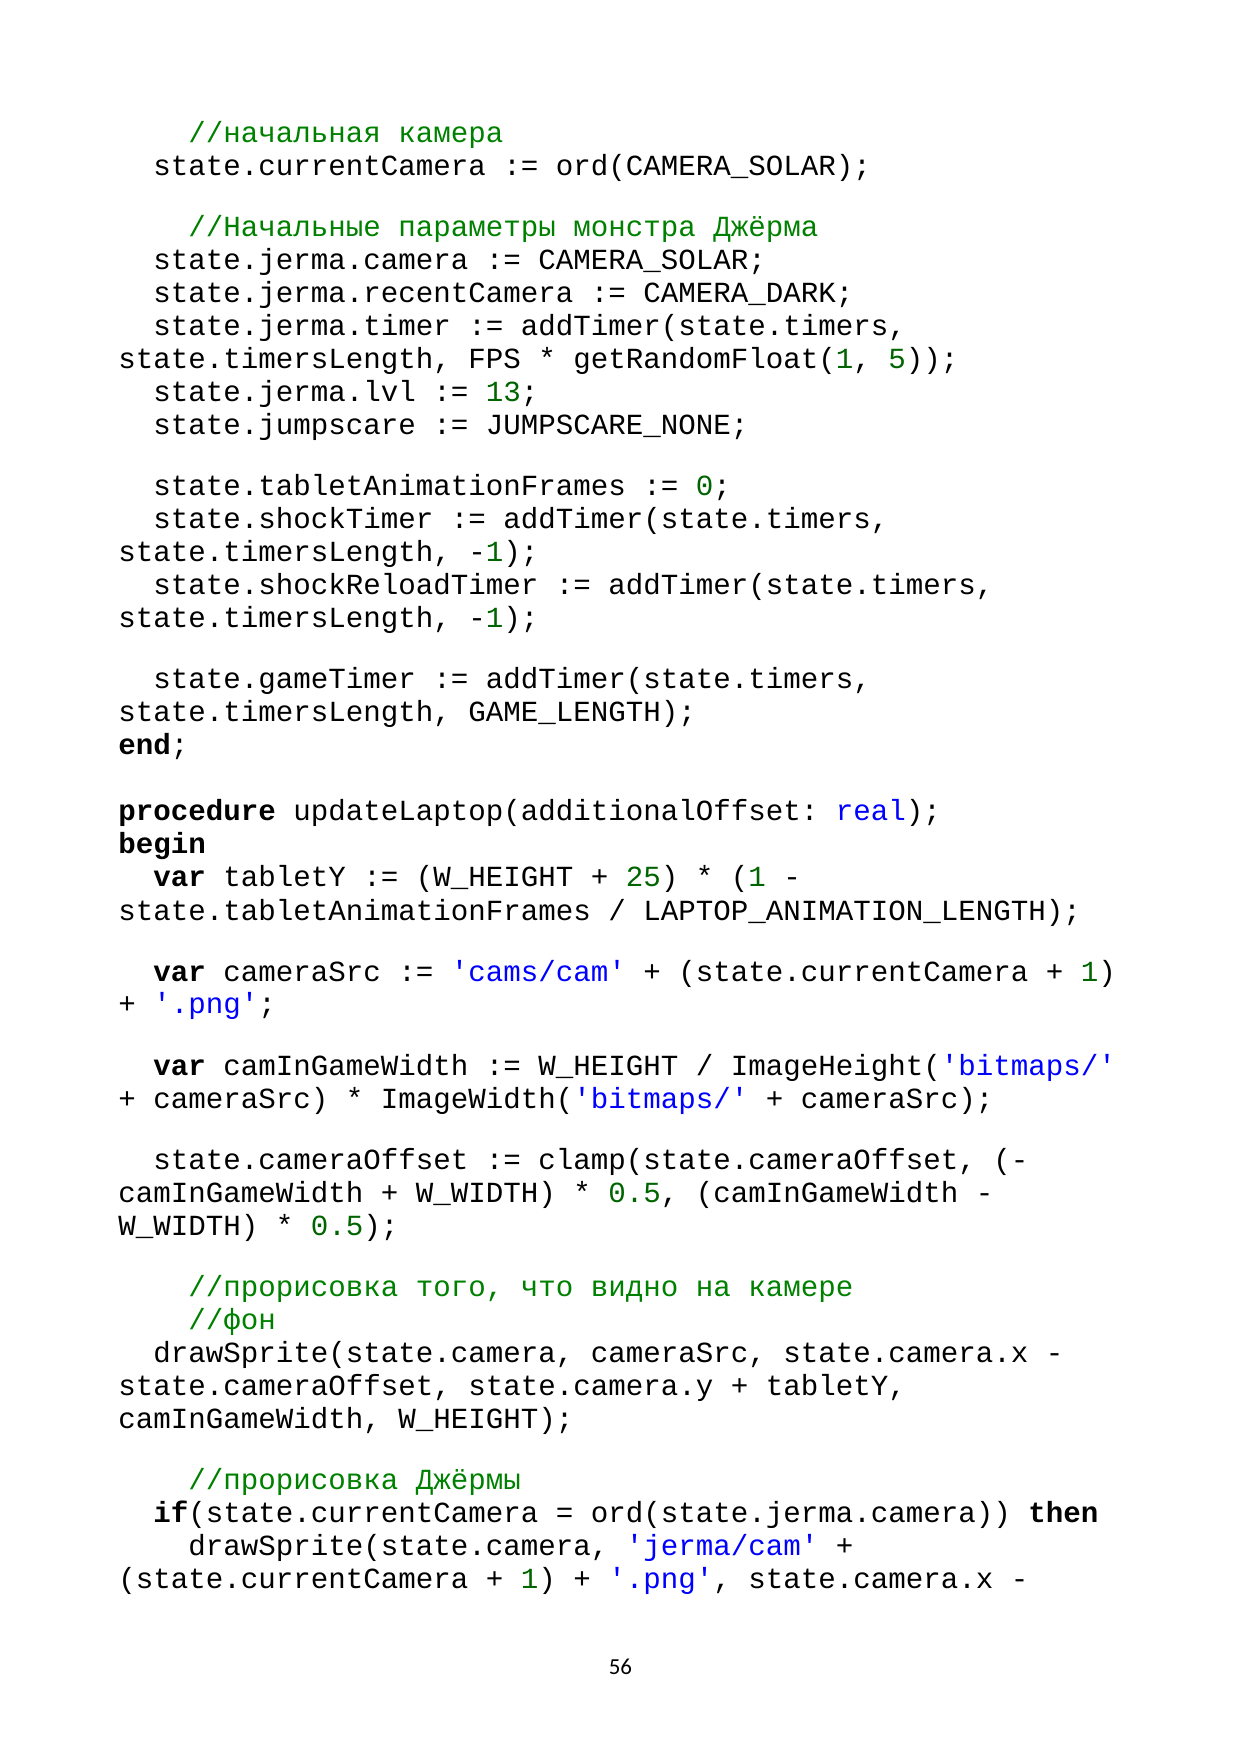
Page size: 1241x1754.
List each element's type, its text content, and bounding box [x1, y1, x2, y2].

text drawSprite(state.camera, cameraSrc, state.camera.x - state.cameraOffset, state.camera.y + tabletY, camInGameWidth, W_HEIGHT); [118, 1338, 1122, 1437]
text state.jerma.camera := CAMERA_SOLAR; [118, 245, 1122, 278]
text state.currentCamera := ord(CAMERA_SOLAR); [118, 151, 1122, 184]
text state.jerma.timer := addTimer(state.timers, state.timersLength, FPS * getRandomFloat(1, 5)); [118, 311, 1122, 377]
text end; [118, 731, 1122, 763]
text //Начальные параметры монстра Джёрма [118, 212, 1122, 245]
text state.shockTimer := addTimer(state.timers, state.timersLength, -1); [118, 504, 1122, 570]
text state.jerma.lvl := 13; [118, 377, 1122, 410]
text //начальная камера [118, 118, 1122, 151]
text if(state.currentCamera = ord(state.jerma.camera)) then [118, 1498, 1122, 1531]
text state.gameTimer := addTimer(state.timers, state.timersLength, GAME_LENGTH); [118, 664, 1122, 731]
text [118, 1531, 1122, 1597]
text //фон [118, 1305, 1122, 1338]
text var cameraSrc := 'cams/cam' + (state.currentCamera + 1) + '.png'; [118, 957, 1122, 1023]
text var camInGameWidth := W_HEIGHT / ImageHeight('bitmaps/' + cameraSrc) * ImageWidth('bitmaps/' + cameraSrc); [118, 1051, 1122, 1117]
text state.jerma.recentCamera := CAMERA_DARK; [118, 278, 1122, 311]
text begin [118, 829, 1122, 863]
text state.cameraOffset := clamp(state.cameraOffset, (-camInGameWidth + W_WIDTH) * 0.5, (camInGameWidth - W_WIDTH) * 0.5); [118, 1145, 1122, 1244]
text procedure updateLaptop(additionalOffset: real); [118, 797, 1122, 829]
text //прорисовка того, что видно на камере [118, 1272, 1122, 1305]
text state.shockReloadTimer := addTimer(state.timers, state.timersLength, -1); [118, 570, 1122, 636]
text //прорисовка Джёрмы [118, 1465, 1122, 1498]
text state.jumpscare := JUMPSCARE_NONE; [118, 410, 1122, 443]
text var tabletY := (W_HEIGHT + 25) * (1 - state.tabletAnimationFrames / LAPTOP_ANIMATION_LENGTH); [118, 863, 1122, 929]
text state.tabletAnimationFrames := 0; [118, 471, 1122, 504]
